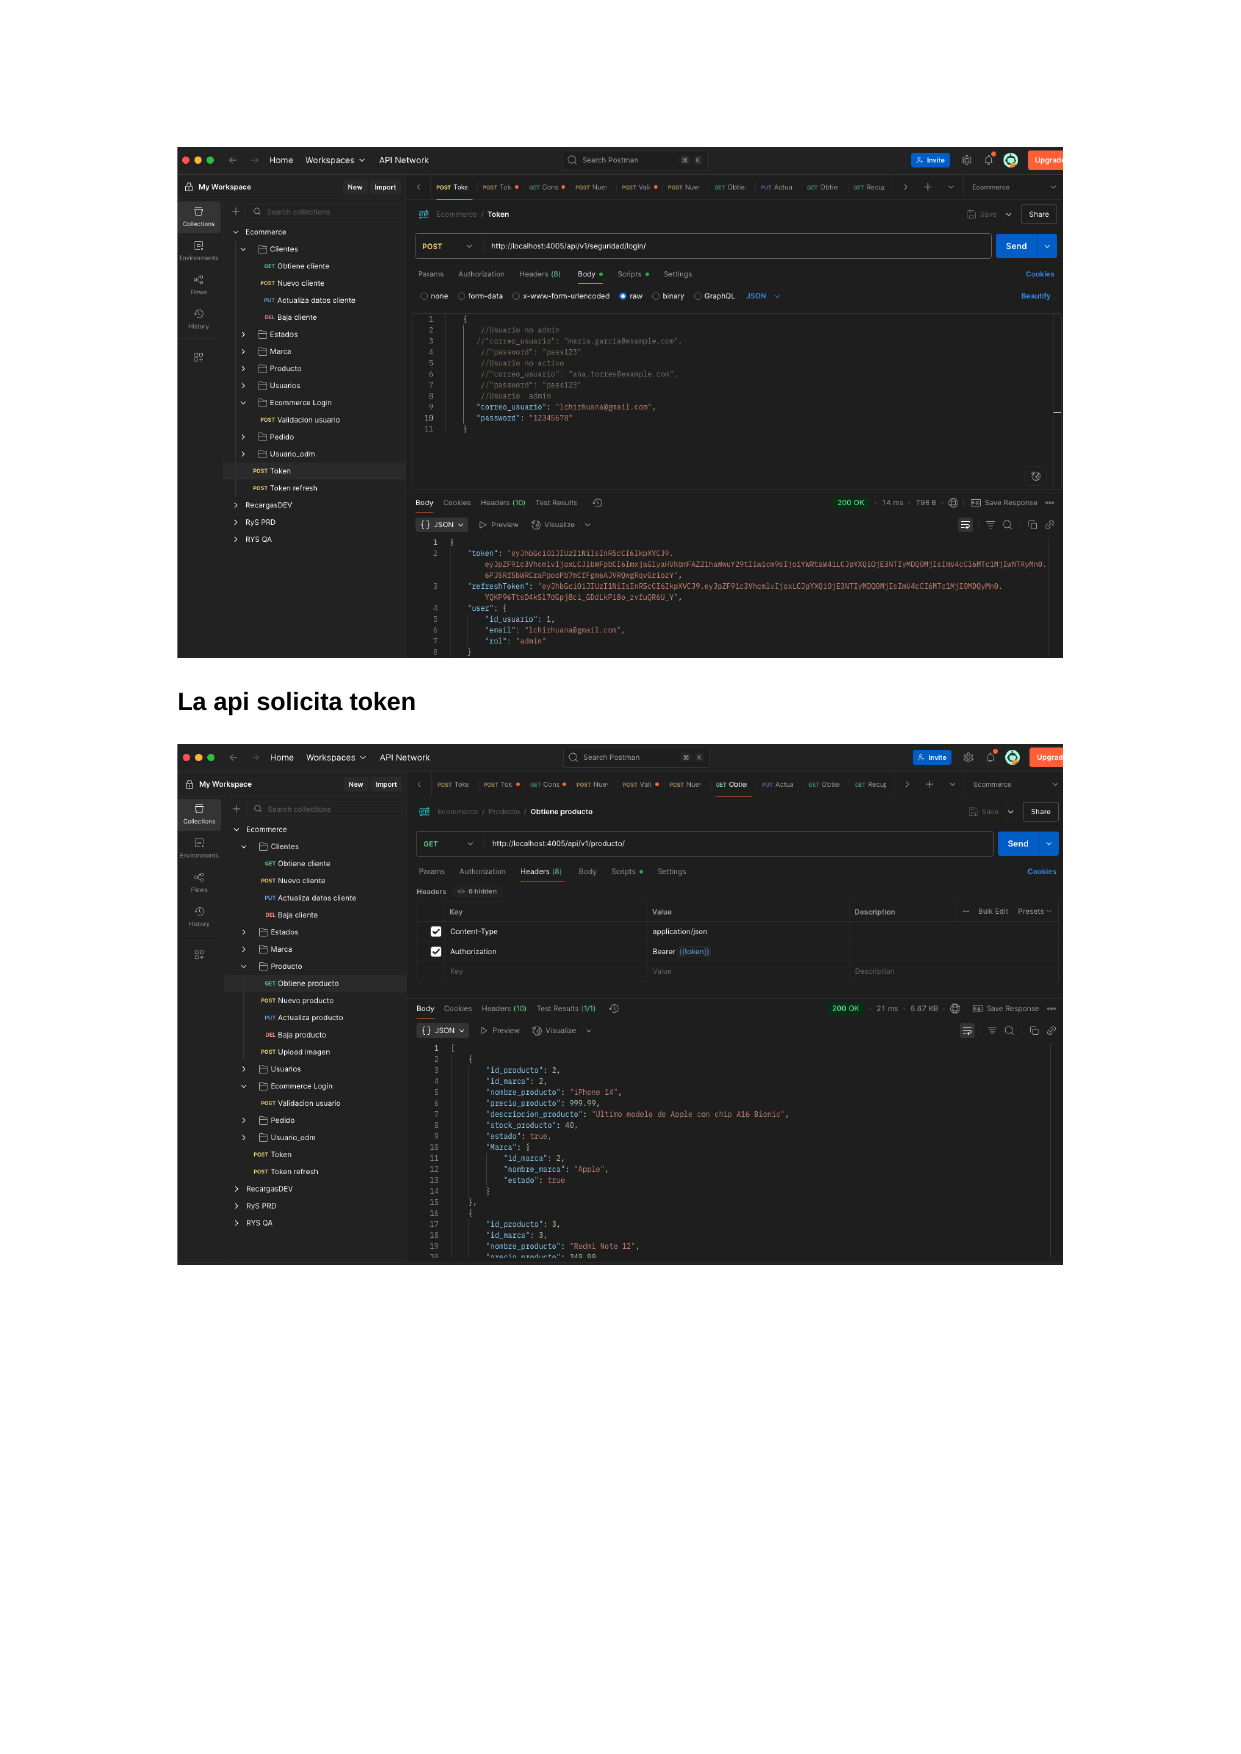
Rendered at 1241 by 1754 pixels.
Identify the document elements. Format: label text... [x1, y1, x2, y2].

picture [177, 744, 1063, 1265]
text La api solicita token [177, 687, 1063, 715]
picture [177, 147, 1063, 658]
